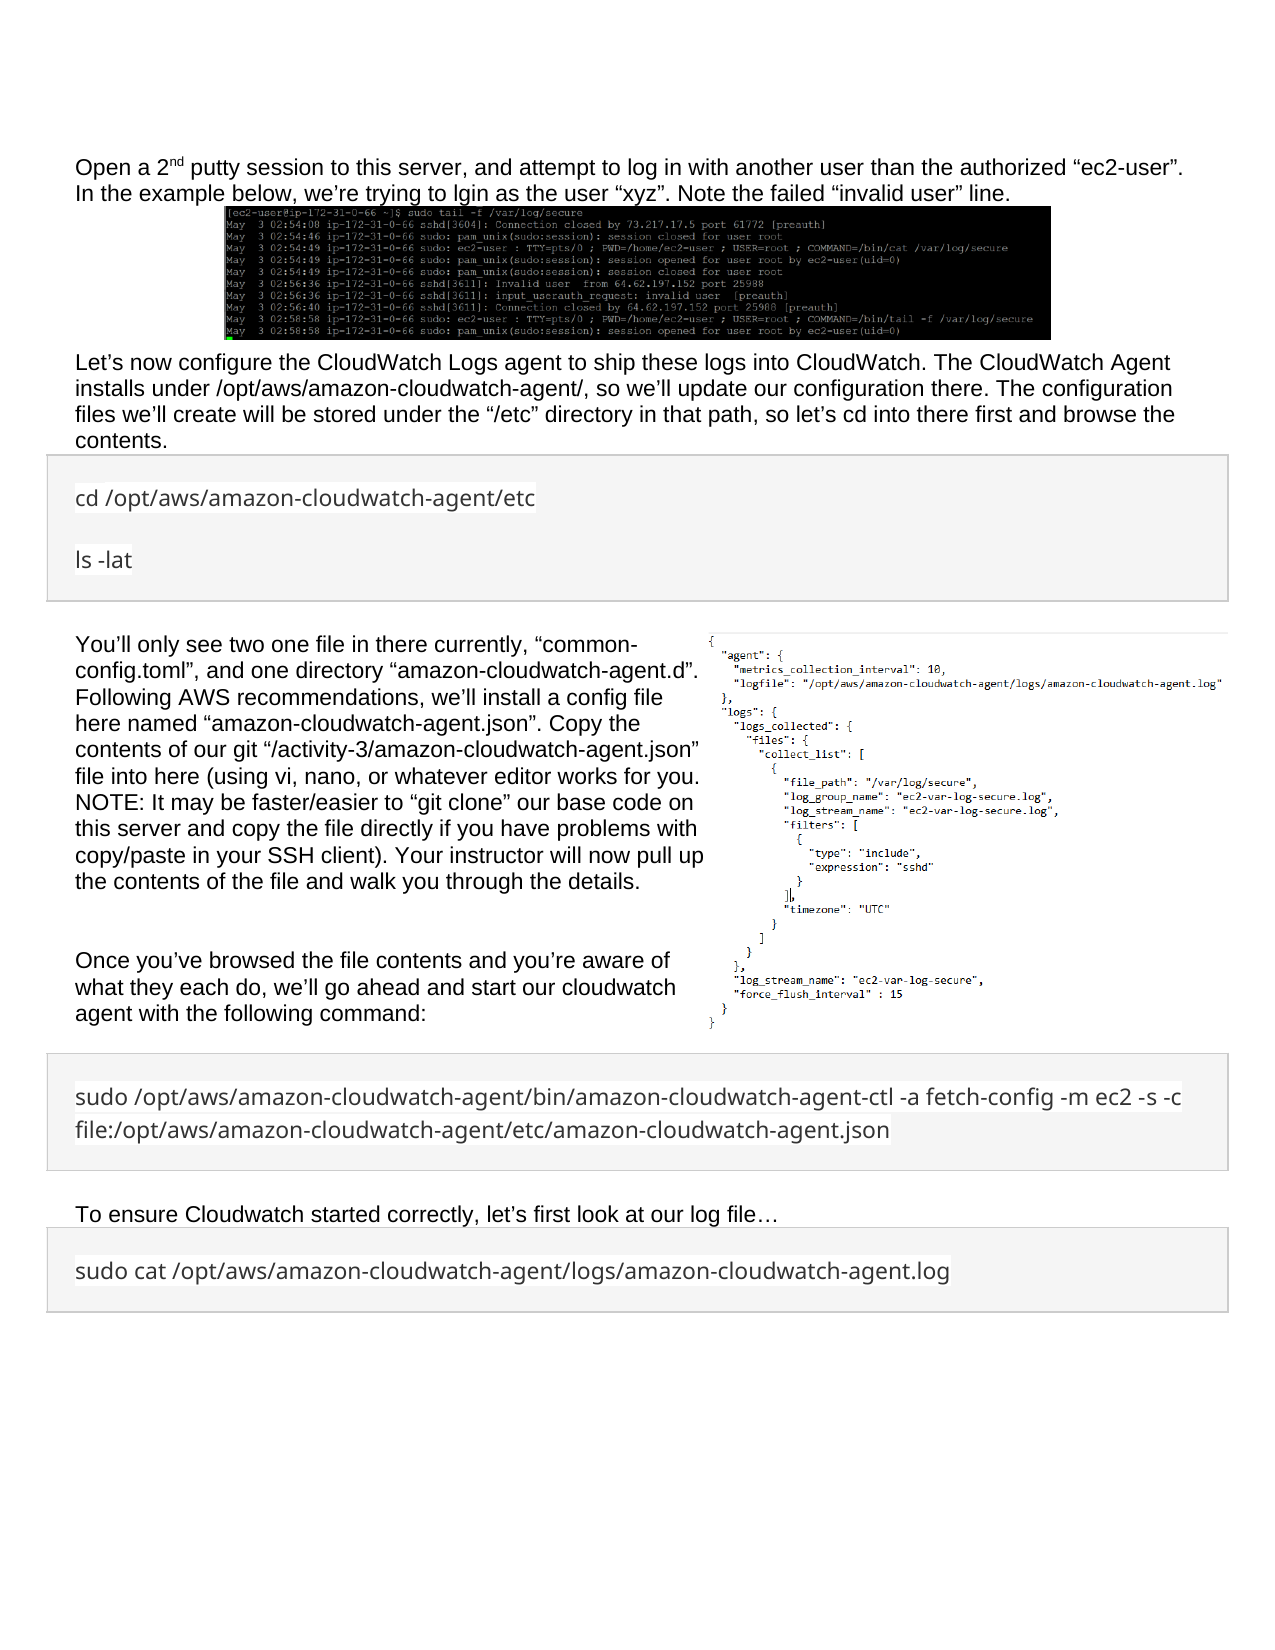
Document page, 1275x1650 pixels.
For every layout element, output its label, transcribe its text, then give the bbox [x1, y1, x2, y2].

text ls -lat [48, 516, 1227, 600]
picture [224, 206, 1051, 340]
text sudo cat /opt/aws/amazon-cloudwatch-agent/logs/amazon-cloudwatch-agent.log [48, 1228, 1227, 1311]
text cd /opt/aws/amazon-cloudwatch-agent/etc [48, 456, 1227, 513]
text sudo /opt/aws/amazon-cloudwatch-agent/bin/amazon-cloudwatch-agent-ctl -a fetch-config -m ec2 -s -c file:/opt/aws/amazon-cloudwatch-agent/etc/amazon-cloudwatch-agent.json [48, 1054, 1227, 1170]
picture [708, 632, 1228, 1036]
text You’ll only see two one file in there currently, “common-config.toml”, and one directory “amazon-cloudwatch-agent.d”. Following AWS recommendations, we’ll install a config file here named “amazon-cloudwatch-agent.json”. Copy the contents of our git “/activity-3/amazon-cloudwatch-agent.json” file into here (using vi, nano, or whatever editor works for you. NOTE: It may be faster/easier to “git clone” our base code on this server and copy the file directly if you have problems with copy/paste in your SSH client). Your instructor will now pull up the contents of the file and walk you through the details. [75, 631, 1200, 894]
text To ensure Cloudwatch started correctly, let’s first look at our log file… [75, 1201, 1200, 1227]
text Open a 2nd putty session to this server, and attempt to log in with another user than the authorized “ec2-user”. In the example below, we’re trying to lgin as the user “xyz”. Note the failed “invalid user” line. [75, 154, 1200, 207]
text Let’s now configure the CloudWatch Logs agent to ship these logs into CloudWatch. The CloudWatch Agent installs under /opt/aws/amazon-cloudwatch-agent/, so we’ll update our configuration there. The configuration files we’ll create will be stored under the “/etc” directory in that path, so let’s cd into there first and browse the contents. [75, 348, 1200, 454]
text Once you’ve browsed the file contents and you’re aware of what they each do, we’ll go ahead and start our cloudwatch agent with the following command: [75, 947, 708, 1026]
